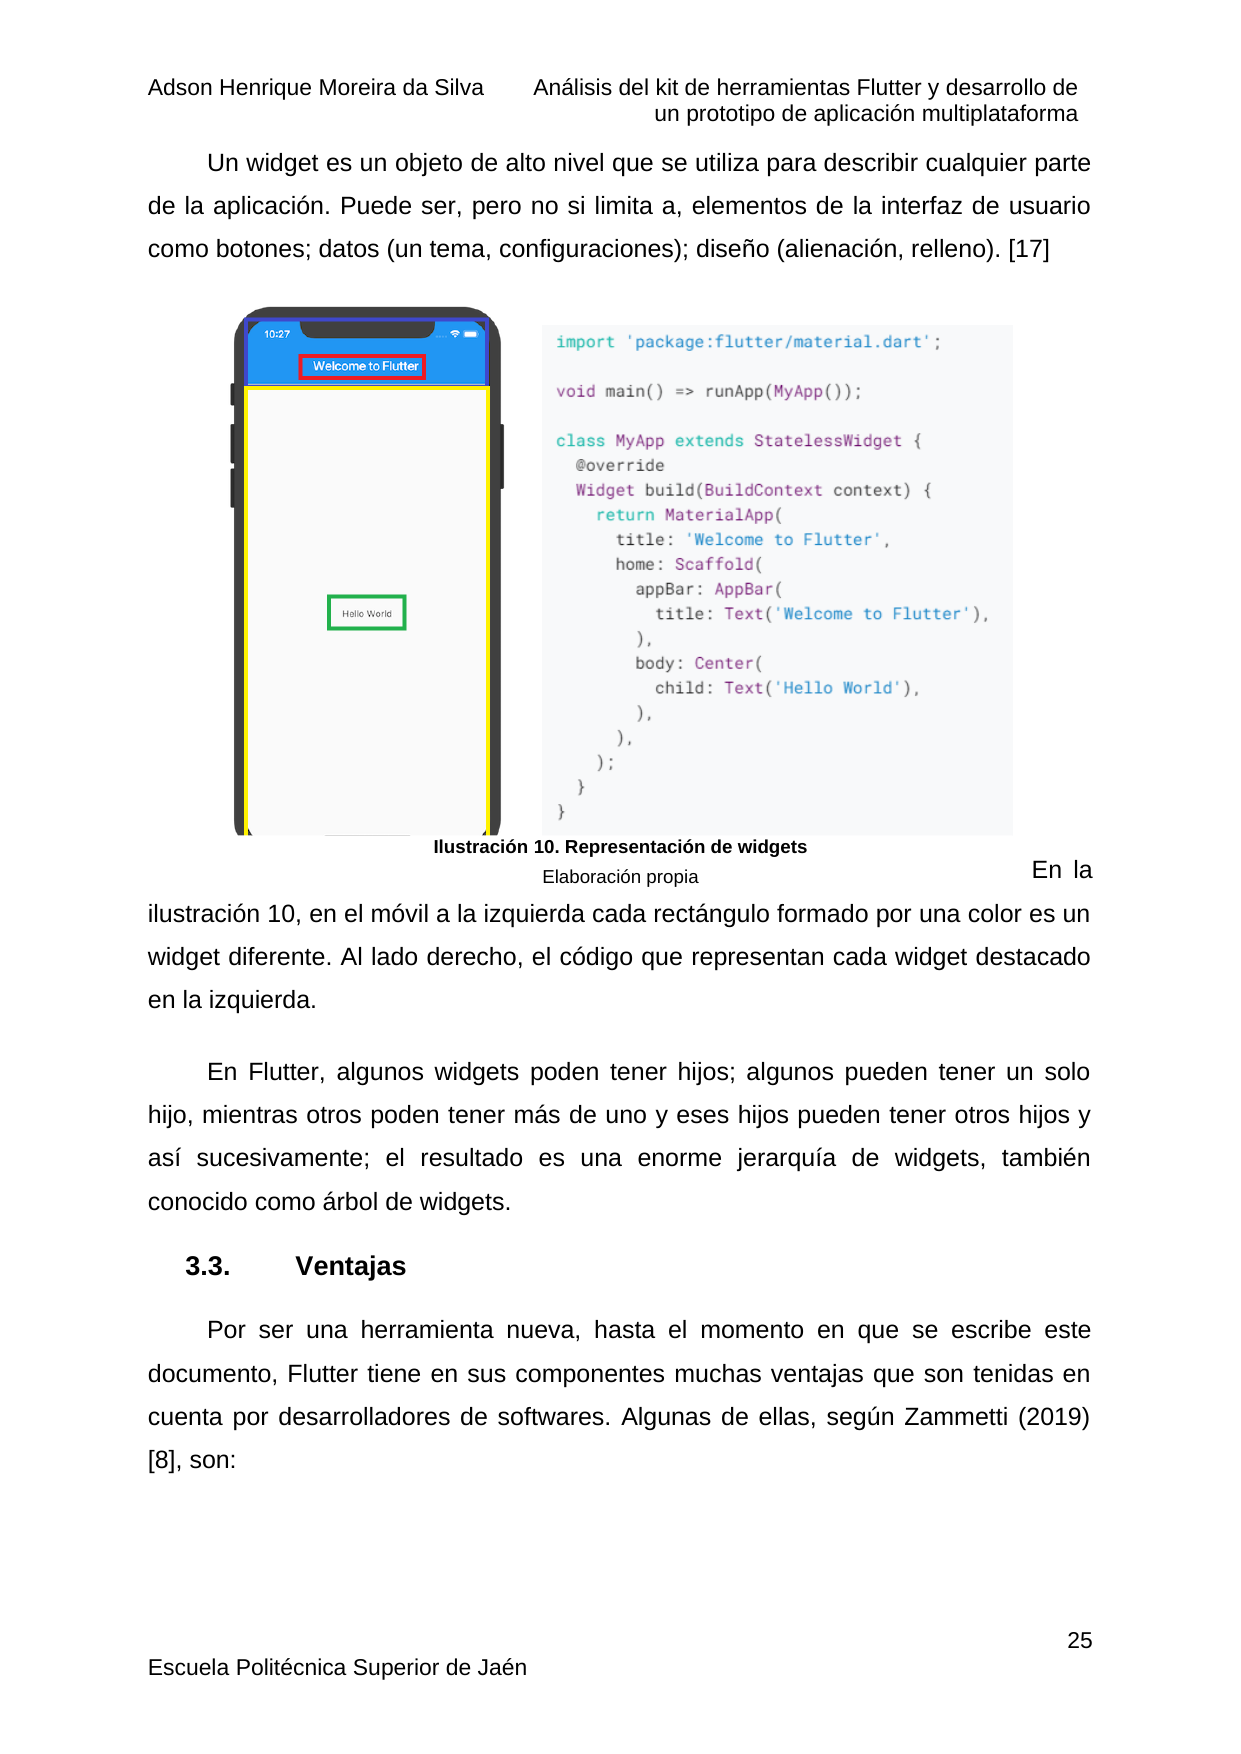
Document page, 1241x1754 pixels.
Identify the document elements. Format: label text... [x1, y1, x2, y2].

text En la ilustración 10, en el móvil a la izquierda cada rectángulo formado por una color es un widget diferente. Al lado derecho, el código que representan cada widget destacado en la izquierda. [148, 855, 1092, 1013]
text Por ser una herramienta nueva, hasta el momento en que se escribe este documento, Flutter tiene en sus componentes muchas ventajas que son tenidas en cuenta por desarrolladores de softwares. Algunas de ellas, según Zammetti (2019) [8], son: [148, 1316, 1092, 1474]
picture [227, 306, 507, 856]
text Un widget es un objeto de alto nivel que se utiliza para describir cualquier parte de la aplicación. Puede ser, pero no si limita a, elementos de la interfaz de usuario como botones; datos (un tema, configuraciones); diseño (alienación, relleno). [17] [148, 148, 1092, 263]
picture [542, 325, 1013, 835]
subtitle Ventajas [185, 1250, 1092, 1282]
text En Flutter, algunos widgets poden tener hijos; algunos pueden tener un solo hijo, mientras otros poden tener más de uno y eses hijos pueden tener otros hijos y así sucesivamente; el resultado es una enorme jerarquía de widgets, también conocido como árbol de widgets. [148, 1057, 1092, 1215]
